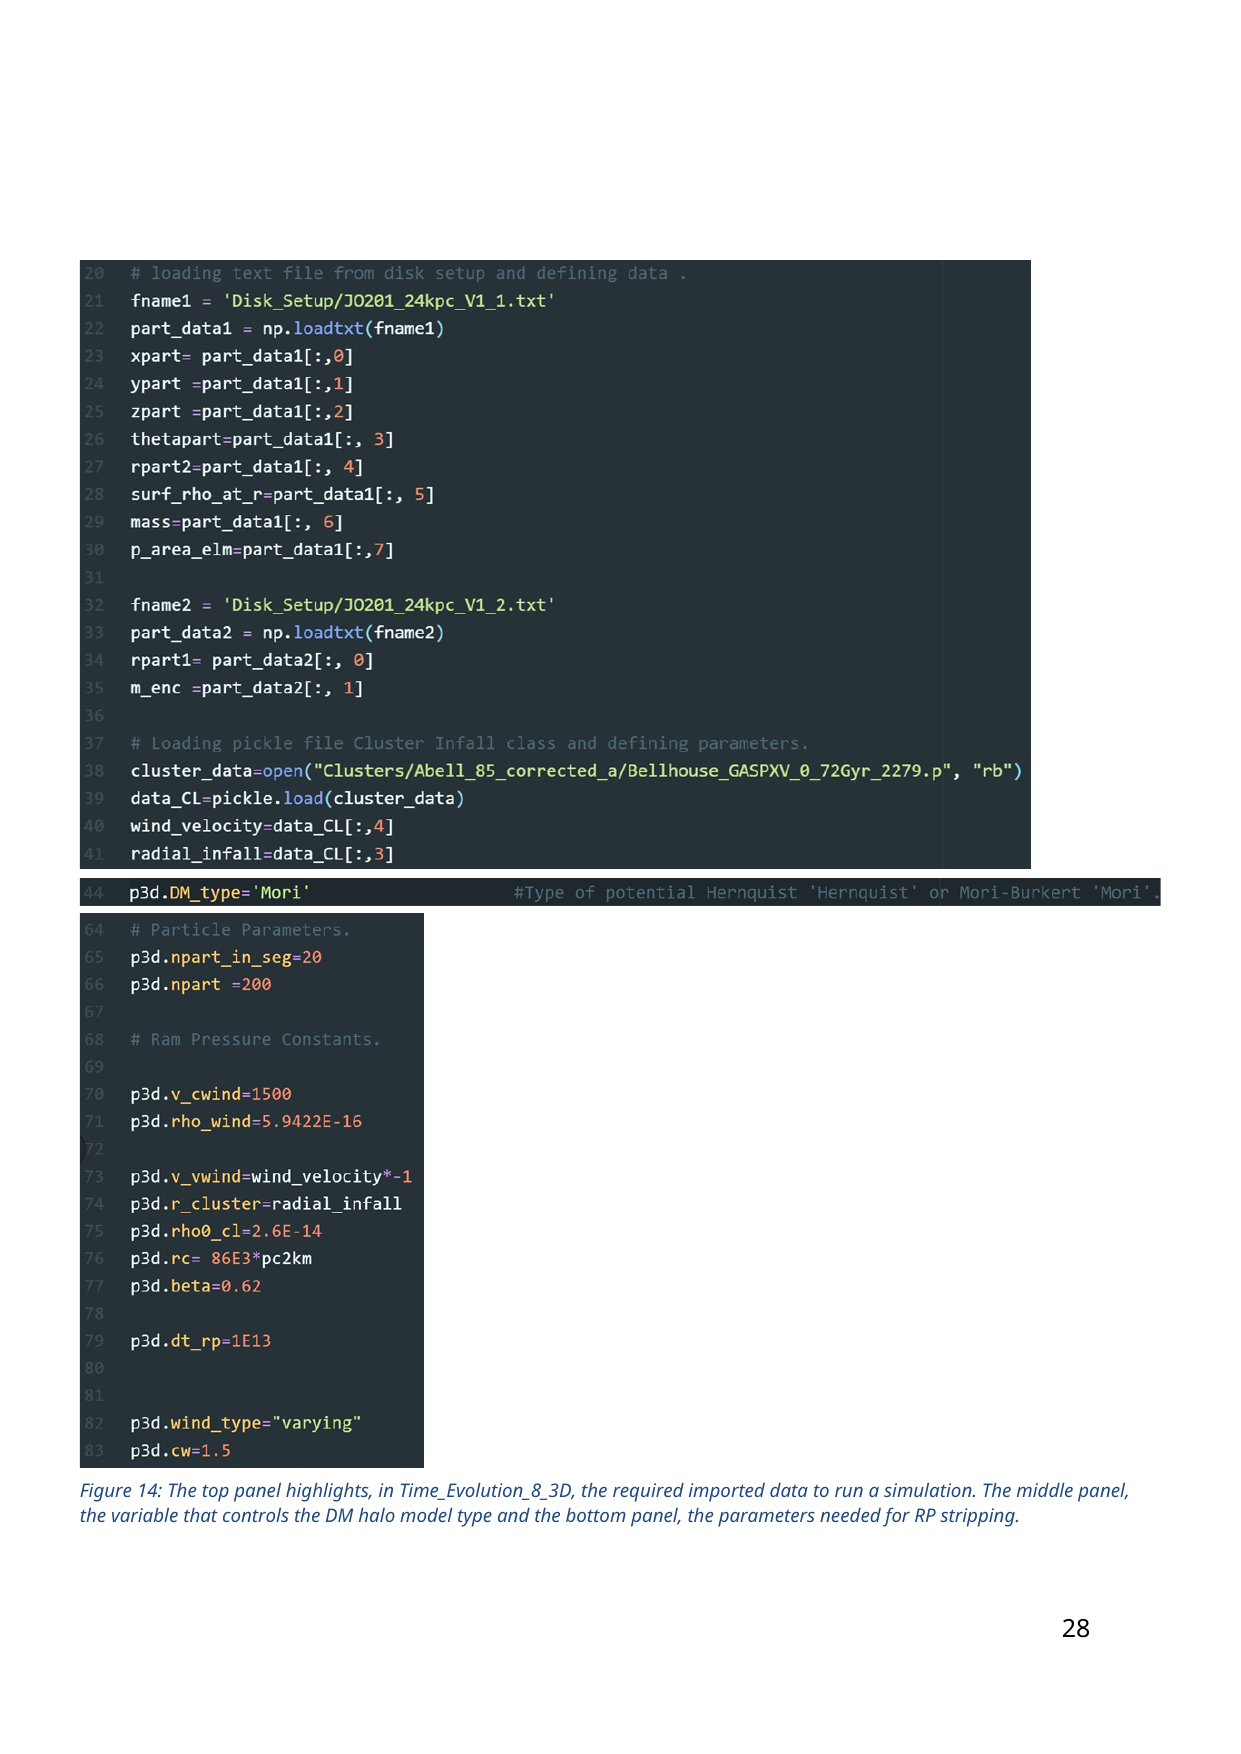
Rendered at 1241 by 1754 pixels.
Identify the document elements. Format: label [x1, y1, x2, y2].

picture [79, 260, 1161, 1468]
